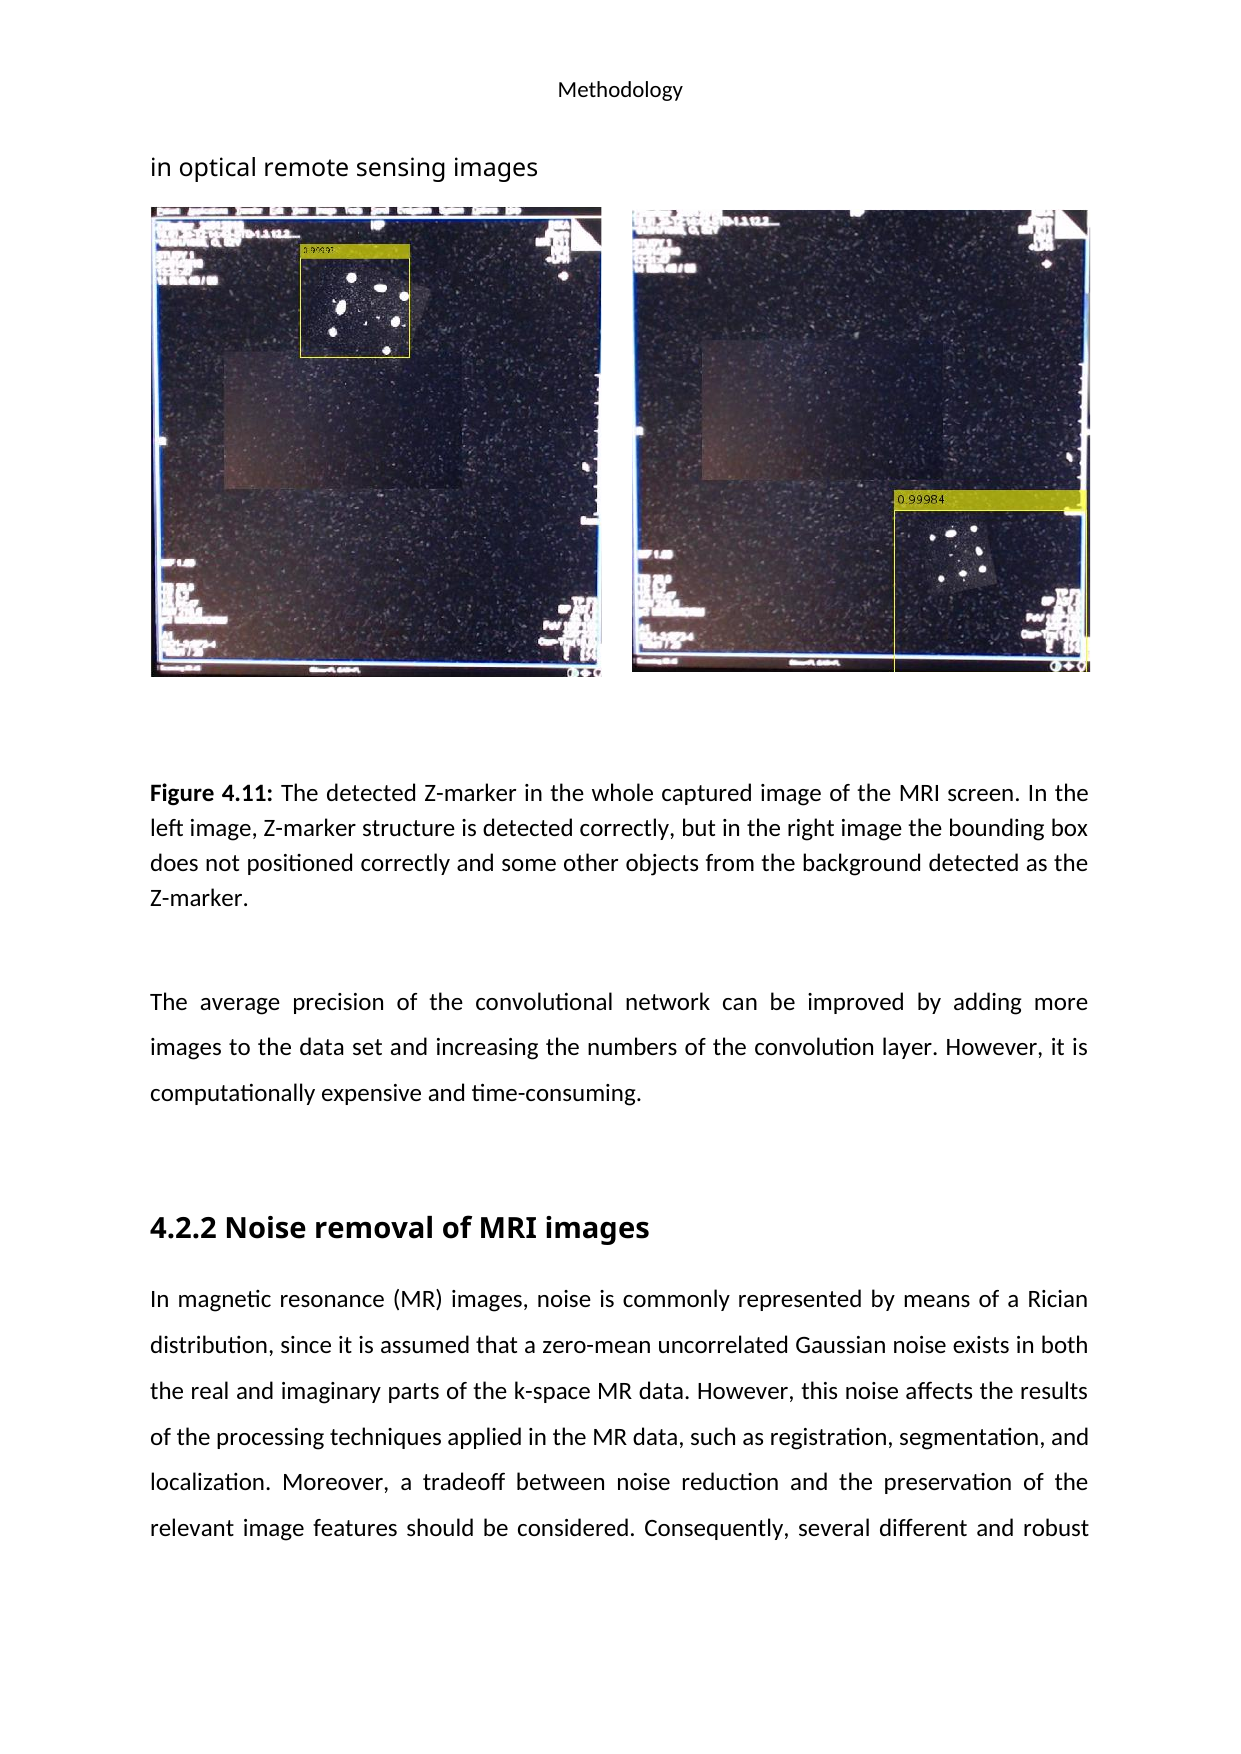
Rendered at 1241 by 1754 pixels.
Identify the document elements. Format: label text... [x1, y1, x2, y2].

text 4.2.2 Noise removal of MRI images [150, 1207, 1090, 1247]
text Figure 4.11: The detected Z-marker in the whole captured image of the MRI screen. In the left image, Z-marker structure is detected correctly, but in the right image the bounding box does not positioned correctly and some other objects from the background detected as the Z-marker. [150, 777, 1090, 913]
picture [150, 206, 602, 677]
text in optical remote sensing images [150, 150, 1090, 184]
text The average precision of the convolutional network can be improved by adding more images to the data set and increasing the numbers of the convolution layer. However, it is computationally expensive and time-consuming. [150, 986, 1090, 1108]
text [150, 1283, 1090, 1543]
picture [632, 209, 1091, 672]
